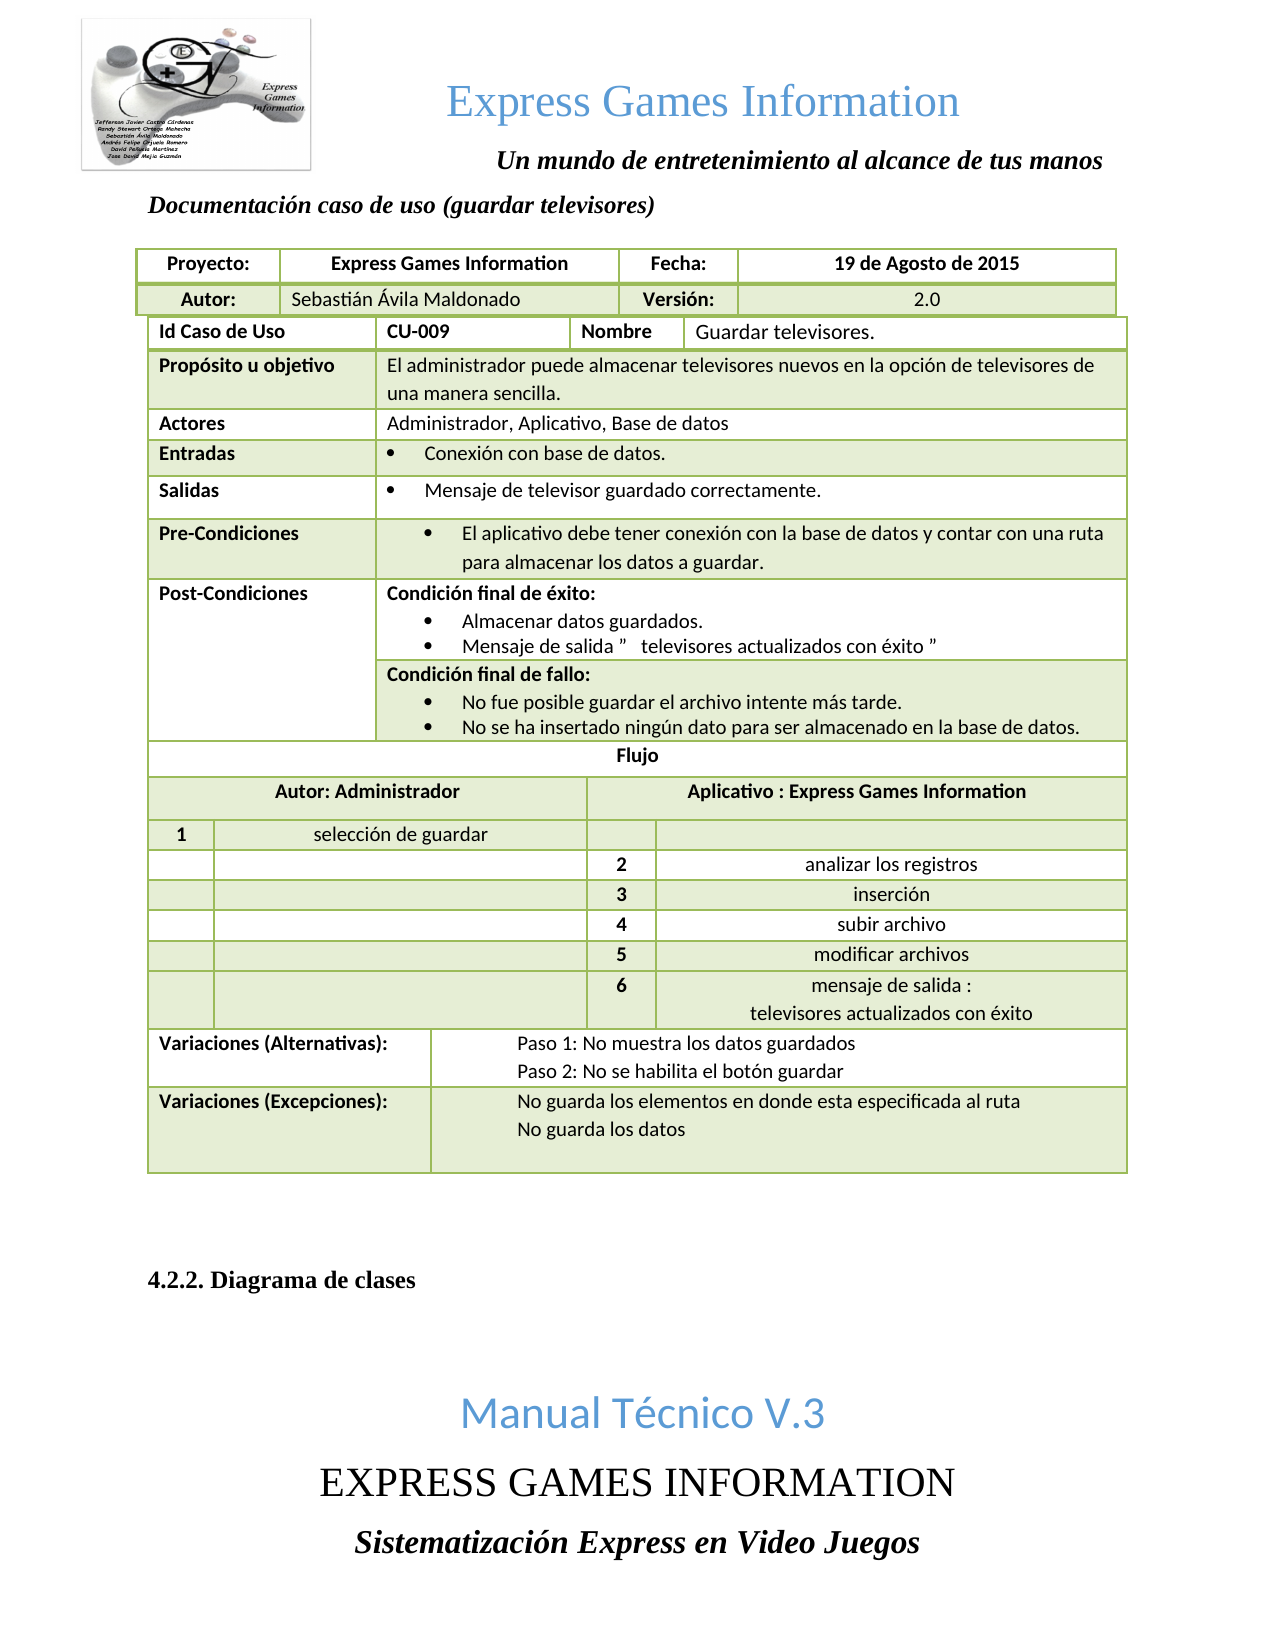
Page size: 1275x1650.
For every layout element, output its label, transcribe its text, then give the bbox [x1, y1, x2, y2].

table_cell Autor: Administrador [149, 778, 586, 819]
table_cell 3 [588, 881, 655, 909]
table_cell Actores [149, 410, 375, 438]
table_cell Variaciones (Excepciones): [149, 1088, 430, 1172]
table_cell [149, 851, 213, 879]
table_cell Salidas [149, 477, 375, 518]
table_cell Variaciones (Alternativas): [149, 1030, 430, 1086]
table_cell Pre-Condiciones [149, 520, 375, 578]
table_cell [149, 942, 213, 970]
table_cell [588, 821, 655, 849]
table_header CU-009 [377, 318, 569, 347]
table_cell mensaje de salida : televisores actualizados con éxito [657, 972, 1126, 1028]
table_header 19 de Agosto de 2015 [739, 250, 1115, 281]
table_cell [149, 911, 213, 939]
table_cell Mensaje de televisor guardado correctamente. [377, 477, 1126, 518]
table_cell [215, 972, 586, 1028]
table_cell 2 [588, 851, 655, 879]
table_cell modificar archivos [657, 942, 1126, 970]
table_cell 6 [588, 972, 655, 1028]
table_header Nombre [571, 318, 683, 347]
table_cell 1 [149, 821, 213, 849]
table_cell [215, 851, 586, 879]
table_cell Condición final de fallo: No fue posible guardar el archivo intente más tarde. No se ha insertado ningún dato para ser almacenado en la base de datos. [377, 661, 1126, 740]
table_cell [657, 821, 1126, 849]
table_header Proyecto: [138, 250, 279, 281]
table_cell [149, 972, 213, 1028]
table_cell Versión: [620, 286, 737, 314]
table_cell [215, 881, 586, 909]
subtitle 4.2.2. Diagrama de clases [148, 1265, 1127, 1293]
picture [75, 15, 316, 174]
table_cell El aplicativo debe tener conexión con la base de datos y contar con una ruta para almacenar los datos a guardar. [377, 520, 1126, 578]
table_cell Paso 1: No muestra los datos guardados Paso 2: No se habilita el botón guardar [432, 1030, 1126, 1086]
table_cell Entradas [149, 441, 375, 475]
table_cell Post-Condiciones [149, 580, 375, 740]
table_cell Administrador, Aplicativo, Base de datos [377, 410, 1126, 438]
table_header Guardar televisores. [685, 318, 1126, 347]
table_cell analizar los registros [657, 851, 1126, 879]
table_cell subir archivo [657, 911, 1126, 939]
table_cell No guarda los elementos en donde esta especificada al ruta No guarda los datos [432, 1088, 1126, 1172]
table_cell Autor: [138, 286, 279, 314]
table_cell [215, 942, 586, 970]
table_cell Flujo [149, 742, 1126, 776]
table_cell 4 [588, 911, 655, 939]
table_cell Sebastián Ávila Maldonado [281, 286, 618, 314]
table_cell [149, 881, 213, 909]
table_cell 2.0 [739, 286, 1115, 314]
table_cell Aplicativo : Express Games Information [588, 778, 1126, 819]
table_header Fecha: [620, 250, 737, 281]
table_cell Condición final de éxito: Almacenar datos guardados. Mensaje de salida ” televisores actualizados con éxito ” [377, 580, 1126, 659]
table_header Express Games Information [281, 250, 618, 281]
table_header Id Caso de Uso [149, 318, 375, 347]
subtitle Documentación caso de uso (guardar televisores) [148, 190, 1127, 219]
table_cell Conexión con base de datos. [377, 441, 1126, 475]
table_cell El administrador puede almacenar televisores nuevos en la opción de televisores de una manera sencilla. [377, 352, 1126, 408]
table_cell inserción [657, 881, 1126, 909]
table_cell [215, 911, 586, 939]
table_cell 5 [588, 942, 655, 970]
table_cell selección de guardar [215, 821, 586, 849]
table_cell Propósito u objetivo [149, 352, 375, 408]
